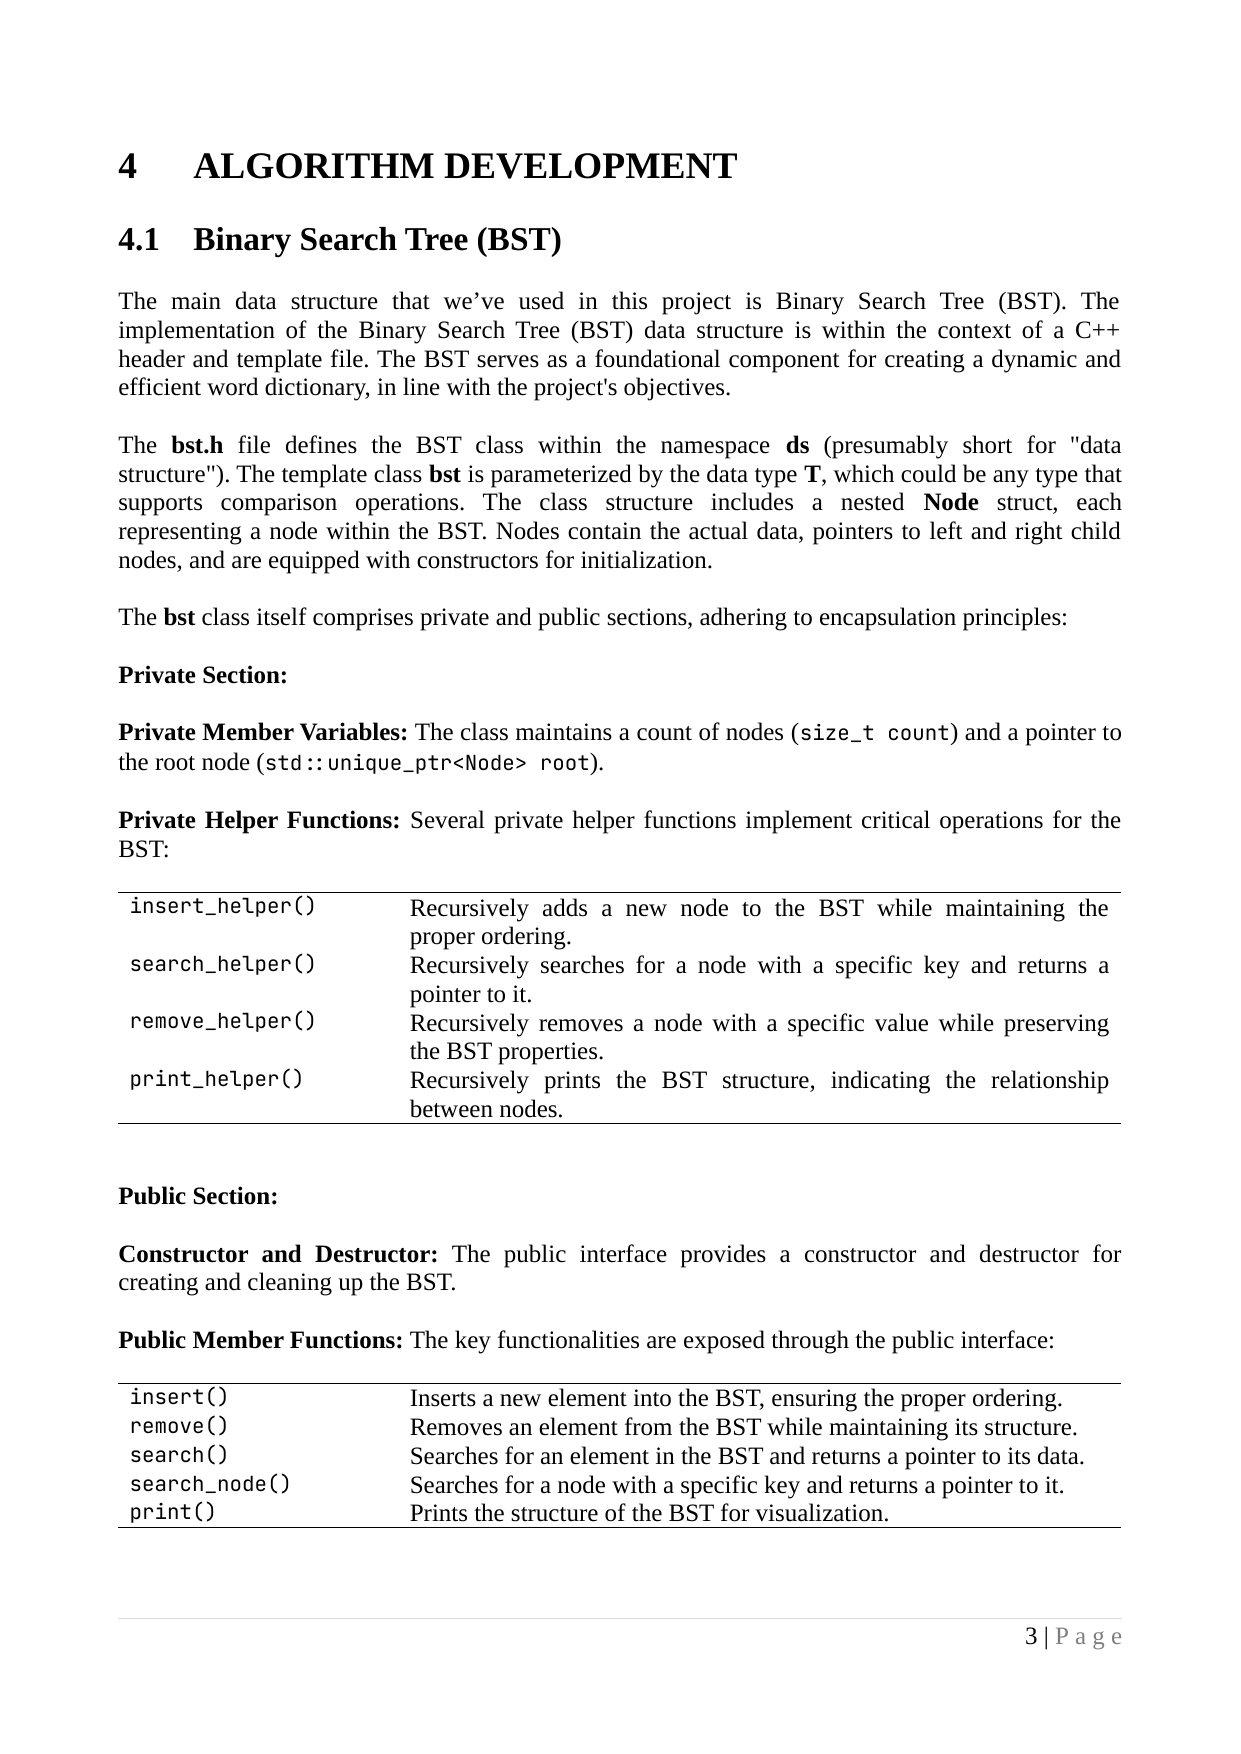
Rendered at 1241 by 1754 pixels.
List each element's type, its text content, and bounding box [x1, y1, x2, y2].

table_cell Recursively searches for a node with a specific key and returns a pointer to it. [398, 950, 1121, 1008]
text 4.1 Binary Search Tree (BST) [118, 219, 1122, 257]
text Constructor and Destructor: The public interface provides a constructor and destructor for creating and cleaning up the BST. [118, 1239, 1122, 1296]
table_cell Prints the structure of the BST for visualization. [398, 1499, 1121, 1527]
table_header insert_helper() [118, 893, 398, 950]
table_header Inserts a new element into the BST, ensuring the proper ordering. [398, 1384, 1121, 1412]
text Private Helper Functions: Several private helper functions implement critical operations for the BST: [118, 805, 1122, 863]
text The bst.h file defines the BST class within the namespace ds (presumably short for "data structure"). The template class bst is parameterized by the data type T, which could be any type that supports comparison operations. The class structure includes a nested Node struct, each representing a node within the BST. Nodes contain the actual data, pointers to left and right child nodes, and are equipped with constructors for initialization. [118, 430, 1122, 574]
text Public Member Functions: The key functionalities are exposed through the public interface: [118, 1325, 1122, 1354]
text Private Member Variables: The class maintains a count of nodes (size_t count) and a pointer to the root node (std::unique_ptr<Node> root). [118, 717, 1122, 777]
text The main data structure that we’ve used in this project is Binary Search Tree (BST). The implementation of the Binary Search Tree (BST) data structure is within the context of a C++ header and template file. The BST serves as a foundational component for creating a dynamic and efficient word dictionary, in line with the project's objectives. [118, 286, 1122, 401]
table_cell remove() [118, 1412, 398, 1441]
table_cell Recursively removes a node with a specific value while preserving the BST properties. [398, 1008, 1121, 1065]
table_header insert() [118, 1384, 398, 1412]
table_header Recursively adds a new node to the BST while maintaining the proper ordering. [398, 893, 1121, 950]
table_cell Removes an element from the BST while maintaining its structure. [398, 1412, 1121, 1441]
table_cell Searches for a node with a specific key and returns a pointer to it. [398, 1470, 1121, 1498]
table_cell Searches for an element in the BST and returns a pointer to its data. [398, 1441, 1121, 1470]
text 4 ALGORITHM DEVELOPMENT [118, 143, 1122, 186]
text Private Section: [118, 660, 1122, 689]
table_cell search_node() [118, 1470, 398, 1498]
table_cell remove_helper() [118, 1008, 398, 1065]
table_cell Recursively prints the BST structure, indicating the relationship between nodes. [398, 1065, 1121, 1123]
table_cell print() [118, 1499, 398, 1527]
table_cell search() [118, 1441, 398, 1470]
table_cell search_helper() [118, 950, 398, 1008]
text Public Section: [118, 1181, 1122, 1210]
text The bst class itself comprises private and public sections, adhering to encapsulation principles: [118, 602, 1122, 631]
table_cell print_helper() [118, 1065, 398, 1123]
